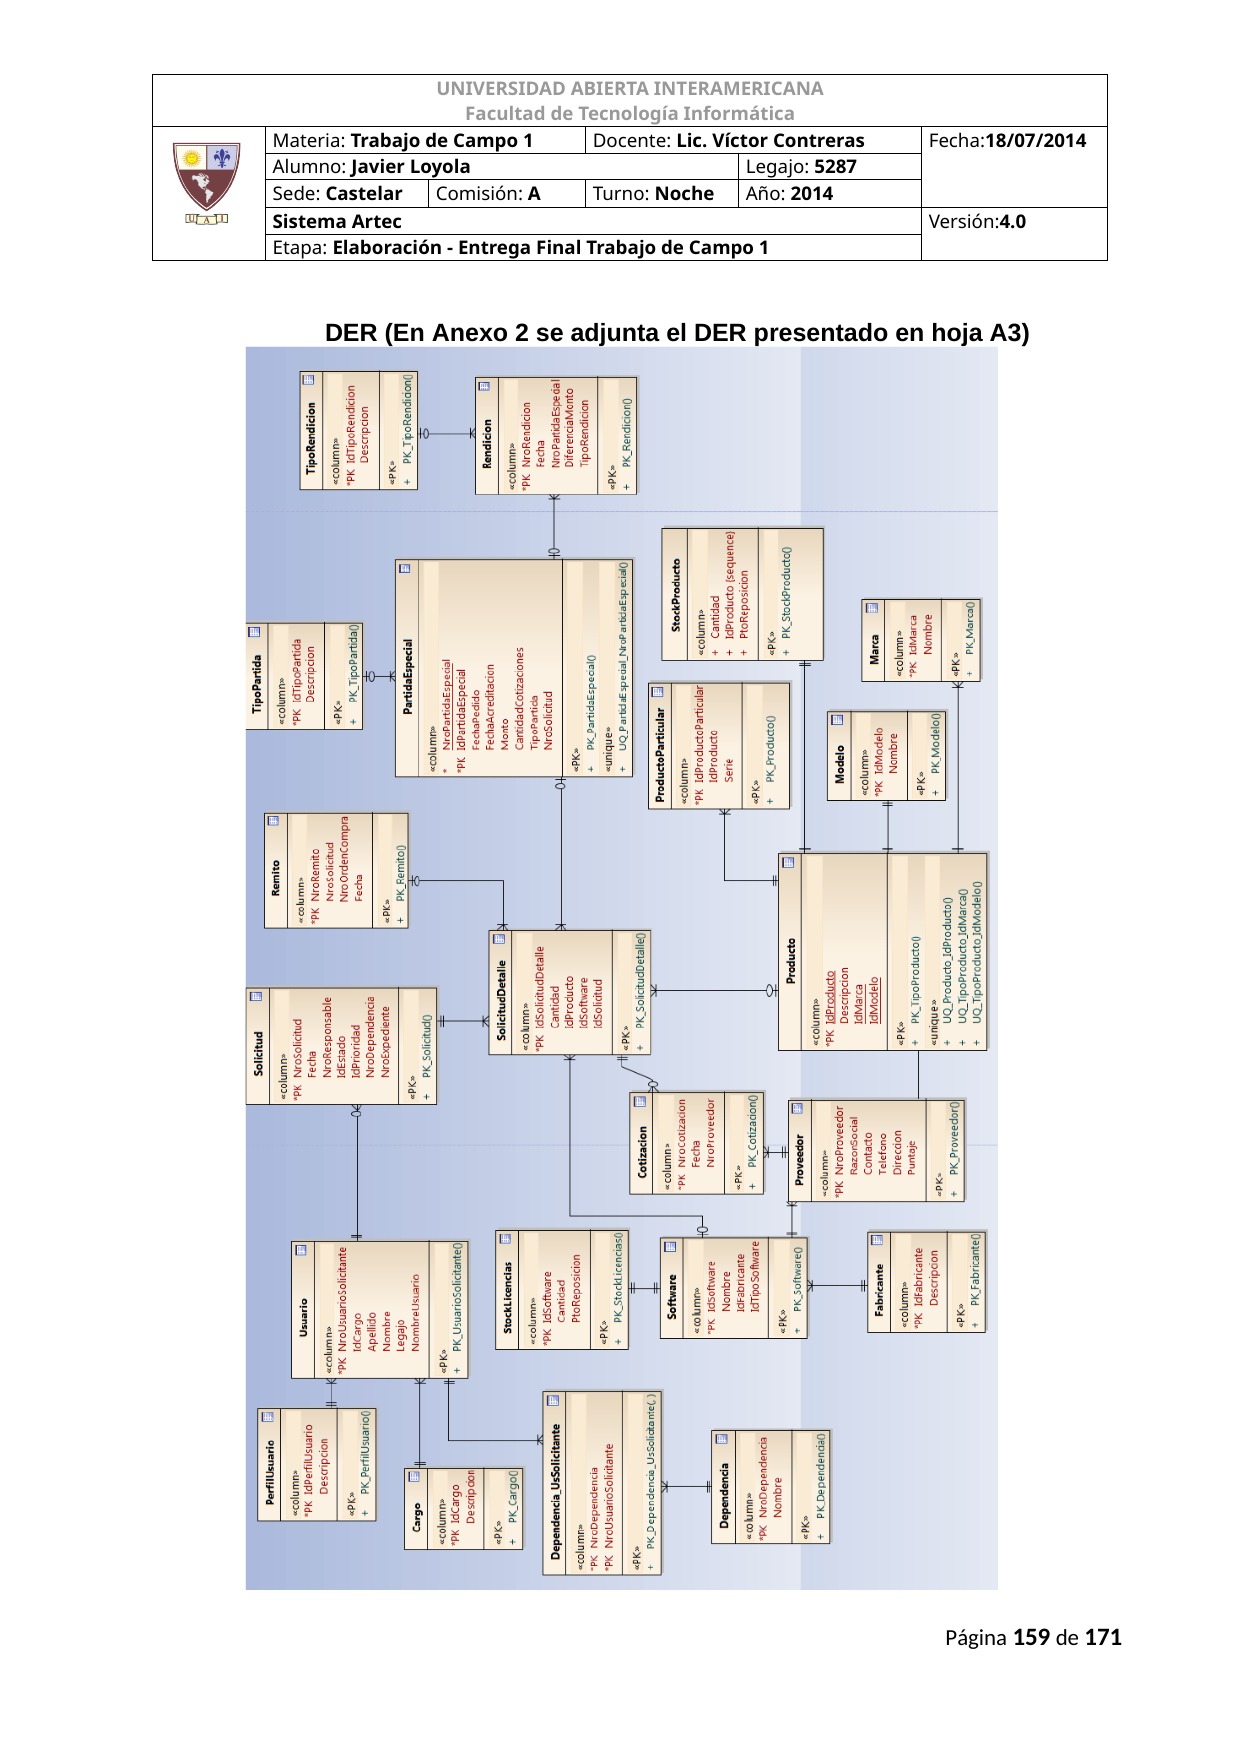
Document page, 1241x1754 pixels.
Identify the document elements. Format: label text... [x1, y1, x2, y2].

picture [246, 348, 998, 1590]
picture [157, 136, 257, 228]
text DER (En Anexo 2 se adjunta el DER presentado en hoja A3) [325, 318, 1122, 347]
